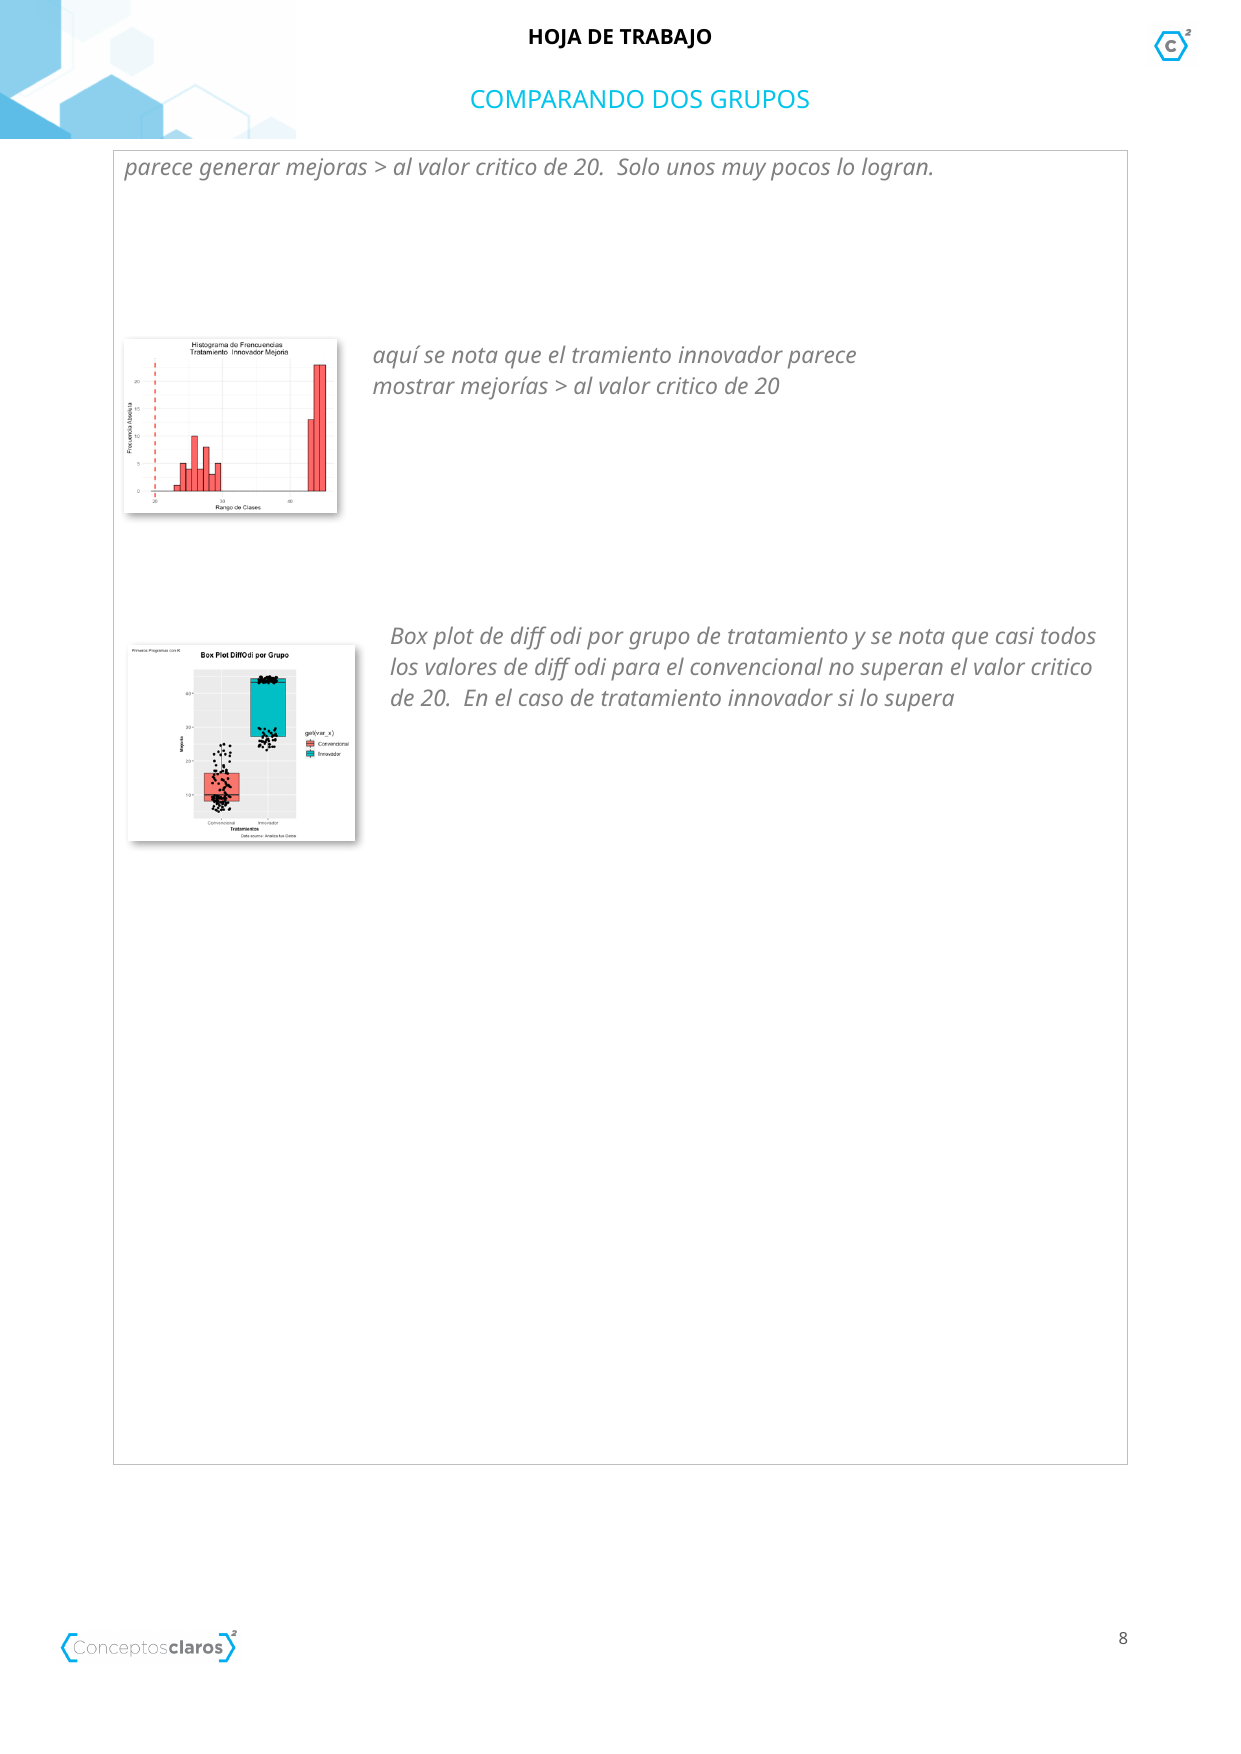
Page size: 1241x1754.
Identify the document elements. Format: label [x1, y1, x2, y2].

picture [57, 1627, 241, 1664]
picture [124, 339, 337, 513]
picture [0, 0, 296, 139]
picture [1146, 21, 1199, 67]
table_header [114, 151, 1127, 1463]
picture [128, 645, 355, 841]
